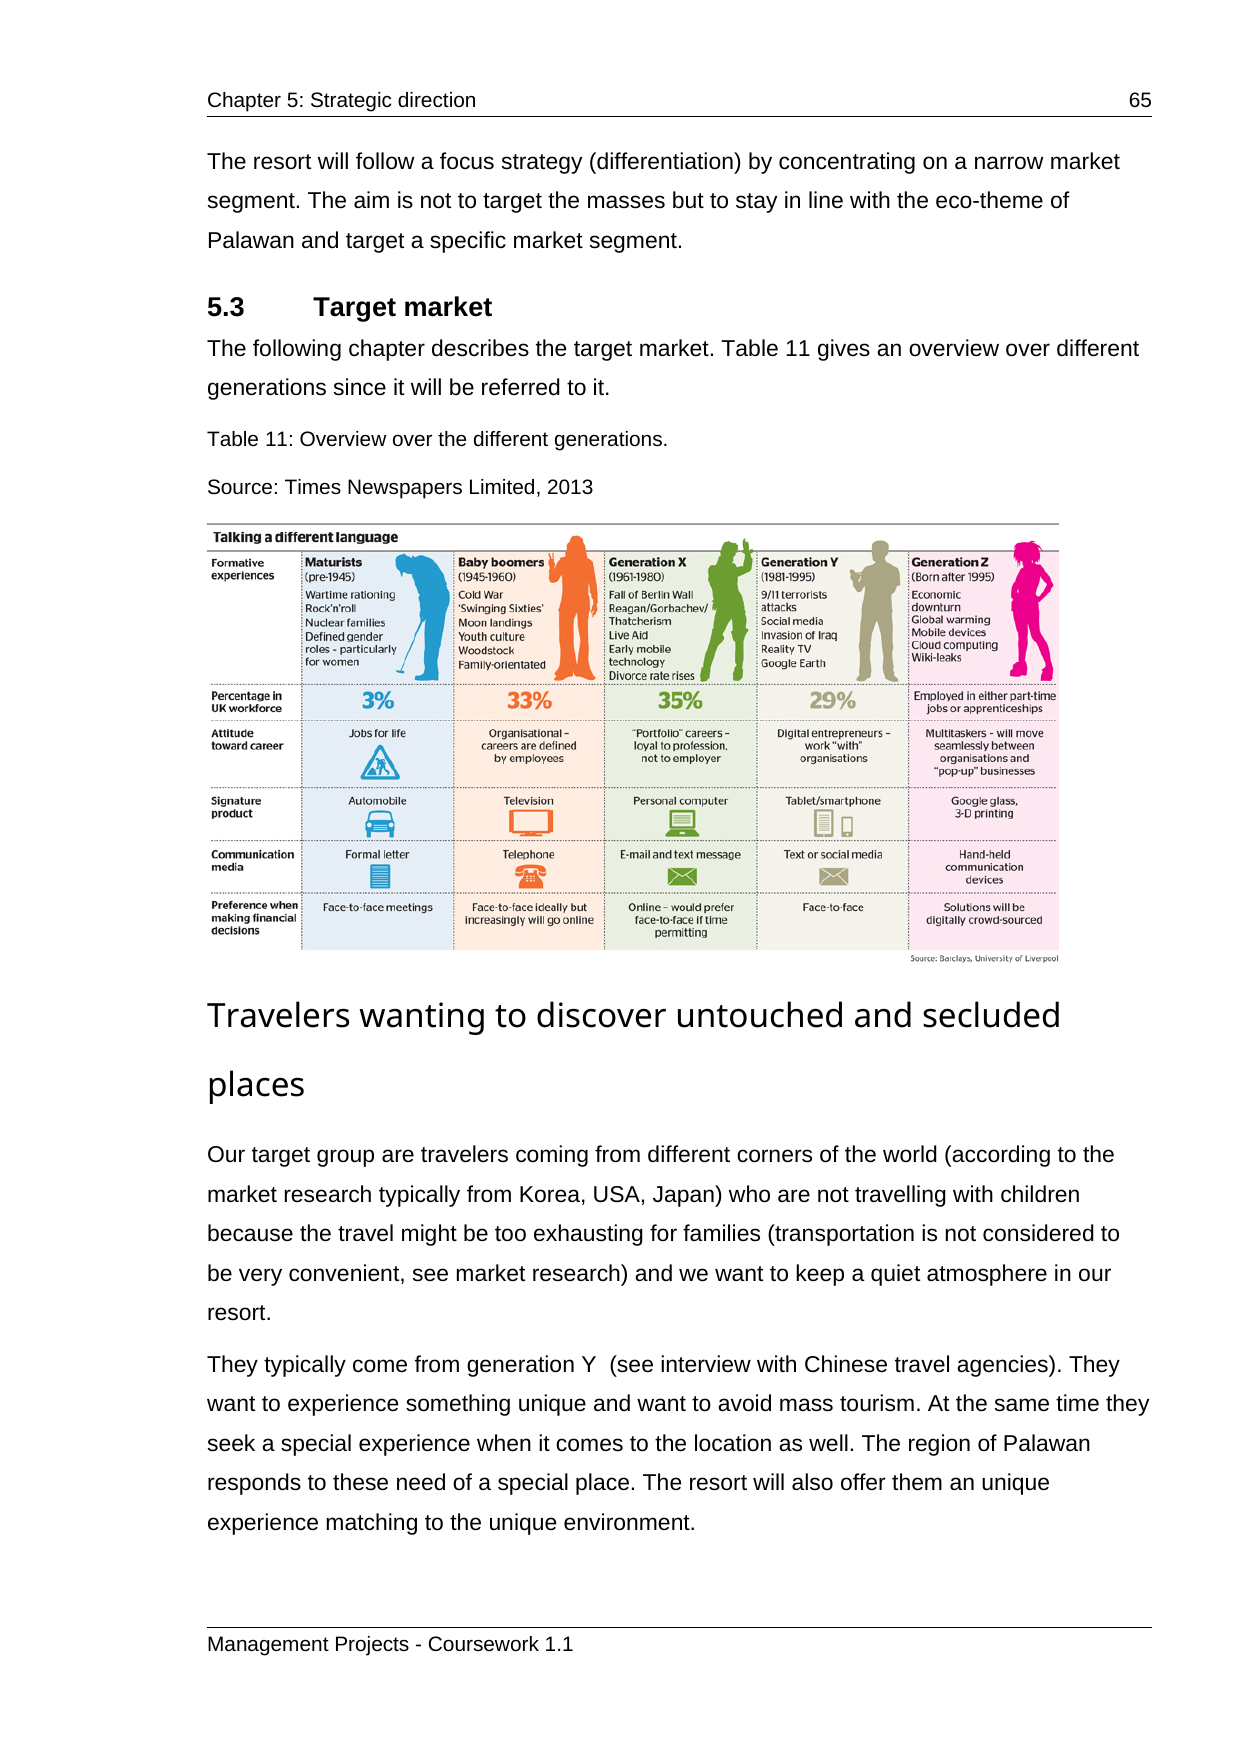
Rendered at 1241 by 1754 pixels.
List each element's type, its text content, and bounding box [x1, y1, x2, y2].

text The resort will follow a focus strategy (differentiation) by concentrating on a narrow market segment. The aim is not to target the masses but to stay in line with the eco-theme of Palawan and target a specific market segment. [207, 148, 1152, 253]
picture [206, 523, 1059, 967]
text Source: Times Newspapers Limited, 2013 [207, 475, 1152, 499]
text They typically come from generation Y (see interview with Chinese travel agencies). They want to experience something unique and want to avoid mass tourism. At the same time they seek a special experience when it comes to the location as well. The region of Palawan responds to these need of a special place. The resort will also offer them an unique experience matching to the unique environment. [207, 1351, 1152, 1535]
text Target market [207, 291, 1152, 322]
text Travelers wanting to discover untouched and secluded places [207, 992, 1152, 1106]
text Table 11: Overview over the different generations. [207, 426, 1152, 450]
text The following chapter describes the target market. Table 11 gives an overview over different generations since it will be referred to it. [207, 335, 1152, 401]
text Our target group are travelers coming from different corners of the world (according to the market research typically from Korea, USA, Japan) who are not travelling with children because the travel might be too exhausting for families (transportation is not considered to be very convenient, see market research) and we want to keep a quiet atmosphere in our resort. [207, 1141, 1152, 1325]
